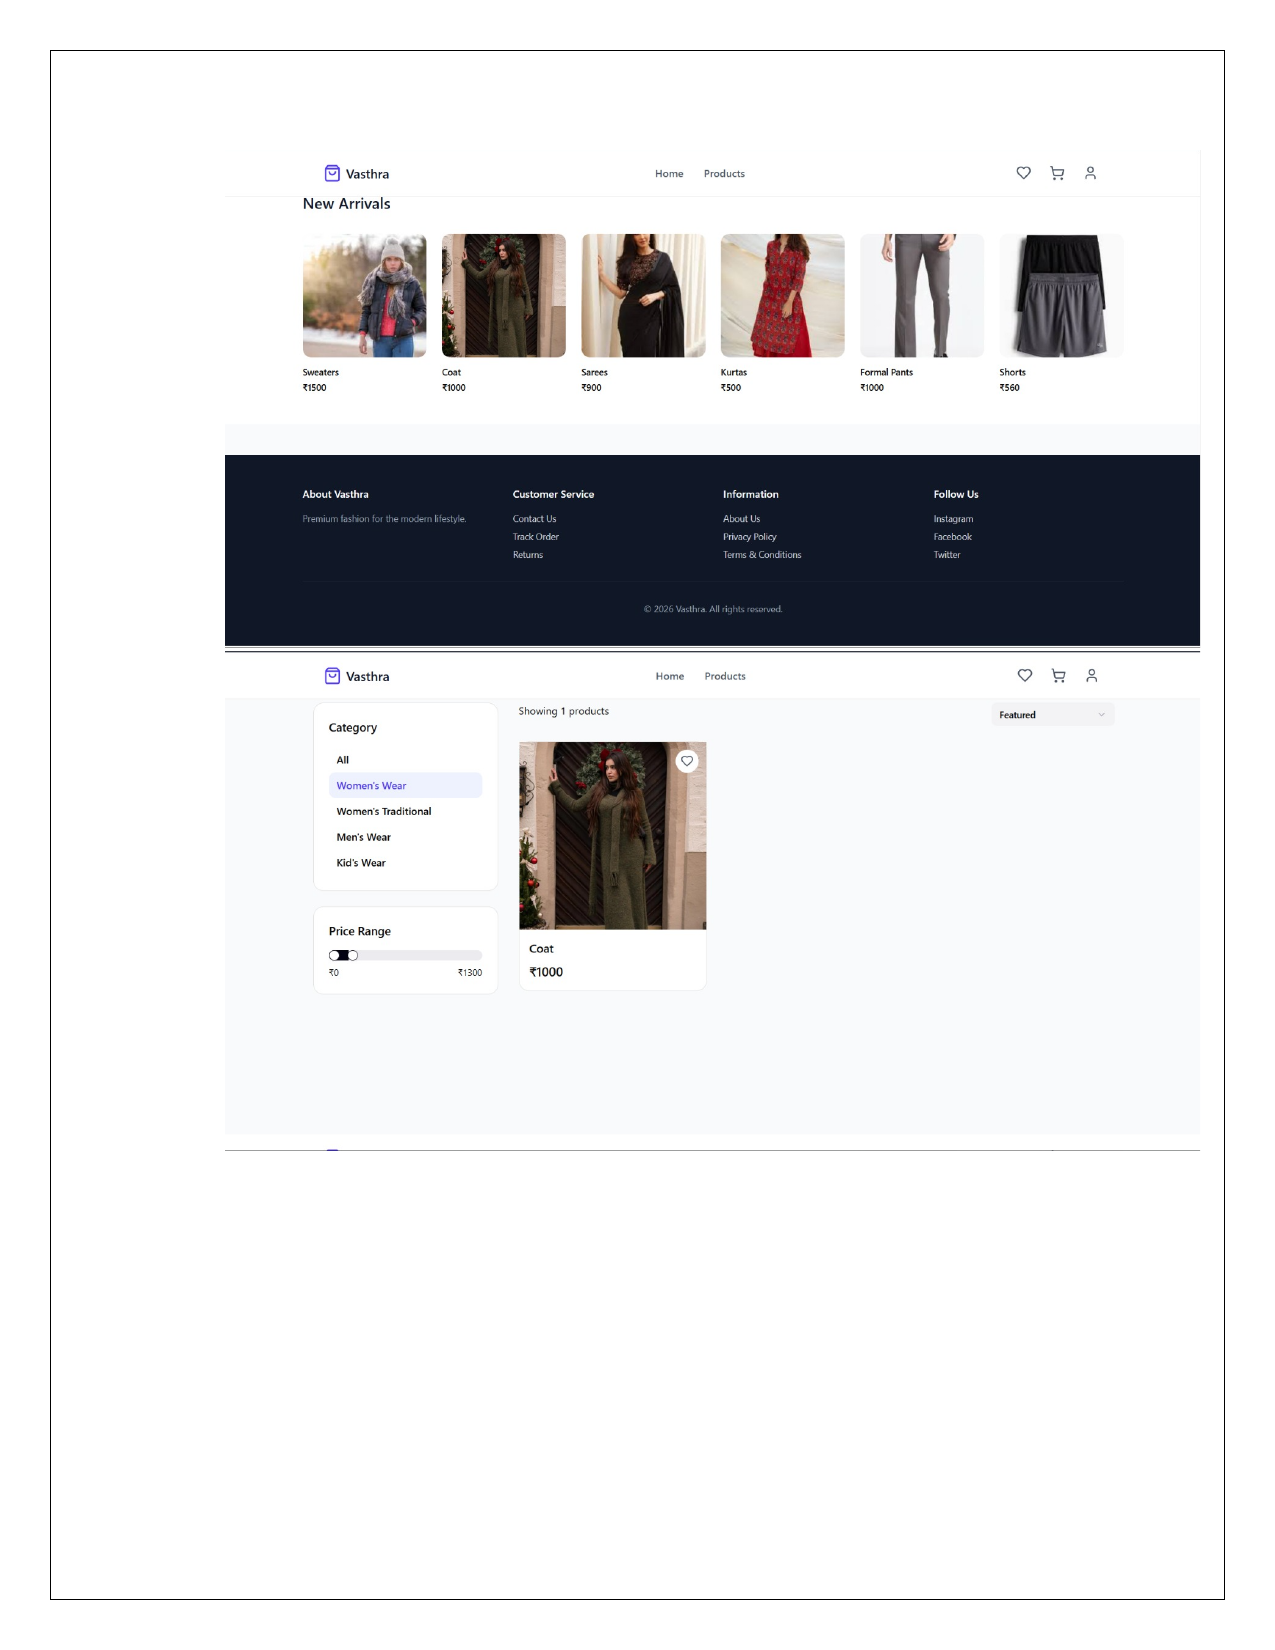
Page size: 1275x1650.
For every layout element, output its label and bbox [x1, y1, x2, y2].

picture [225, 651, 1200, 1151]
picture [225, 150, 1200, 648]
